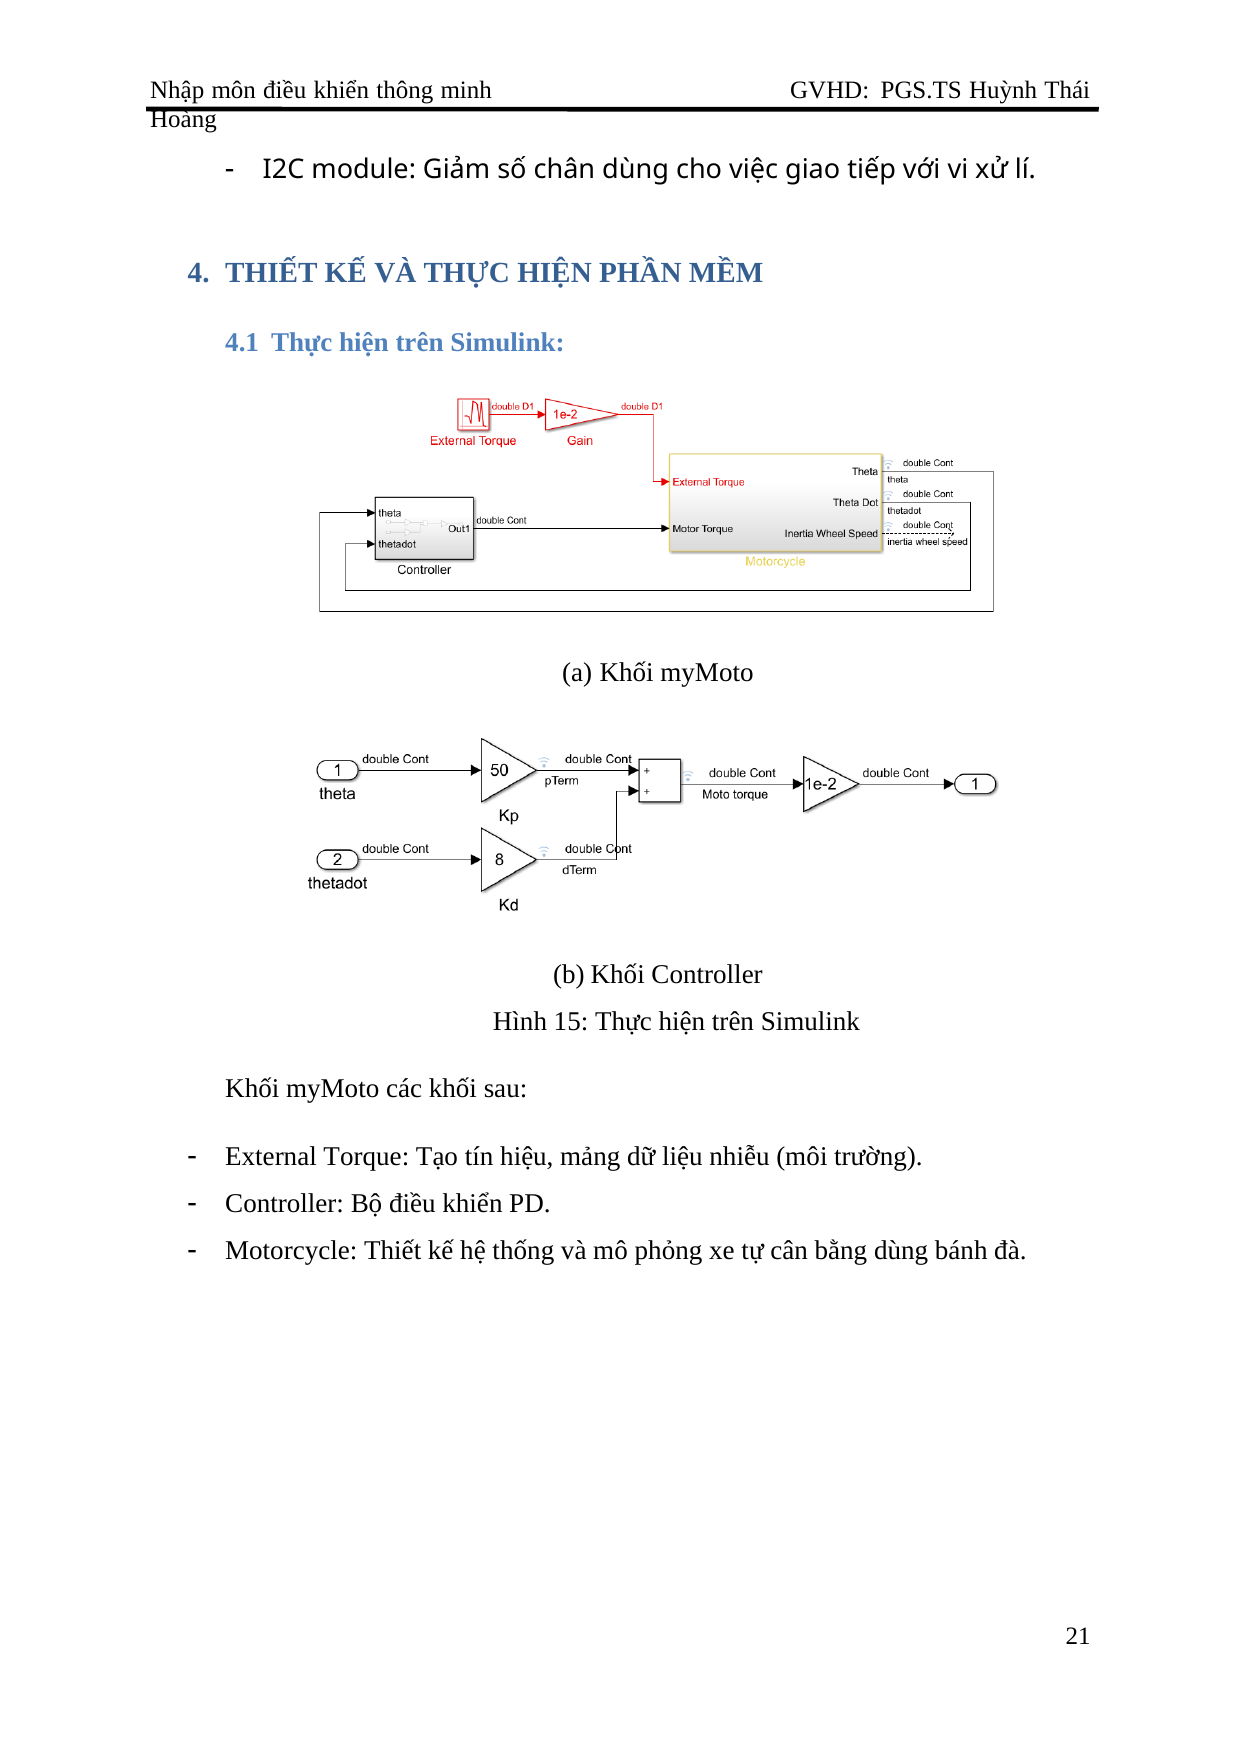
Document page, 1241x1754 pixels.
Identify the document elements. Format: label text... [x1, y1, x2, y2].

list Motorcycle: Thiết kế hệ thống và mô phỏng xe tự cân bằng dùng bánh đà. [187, 1234, 1090, 1265]
list External Torque: Tạo tín hiệu, mảng dữ liệu nhiễu (môi trường). [187, 1140, 1090, 1171]
list Controller: Bộ điều khiển PD. [187, 1187, 1090, 1218]
text Khối myMoto các khối sau: [150, 1072, 1090, 1104]
subtitle THIẾT KẾ VÀ THỰC HIỆN PHẦN MỀM [187, 255, 1090, 289]
list Hình 15: Thực hiện trên Simulink [262, 1005, 1090, 1036]
list Khối Controller [225, 958, 1090, 989]
list I2C module: Giảm số chân dùng cho việc giao tiếp với vi xử lí. [225, 150, 1090, 187]
picture [301, 723, 1014, 924]
subtitle Thực hiện trên Simulink: [225, 326, 1090, 358]
list Khối myMoto [225, 656, 1090, 687]
picture [308, 385, 1007, 621]
